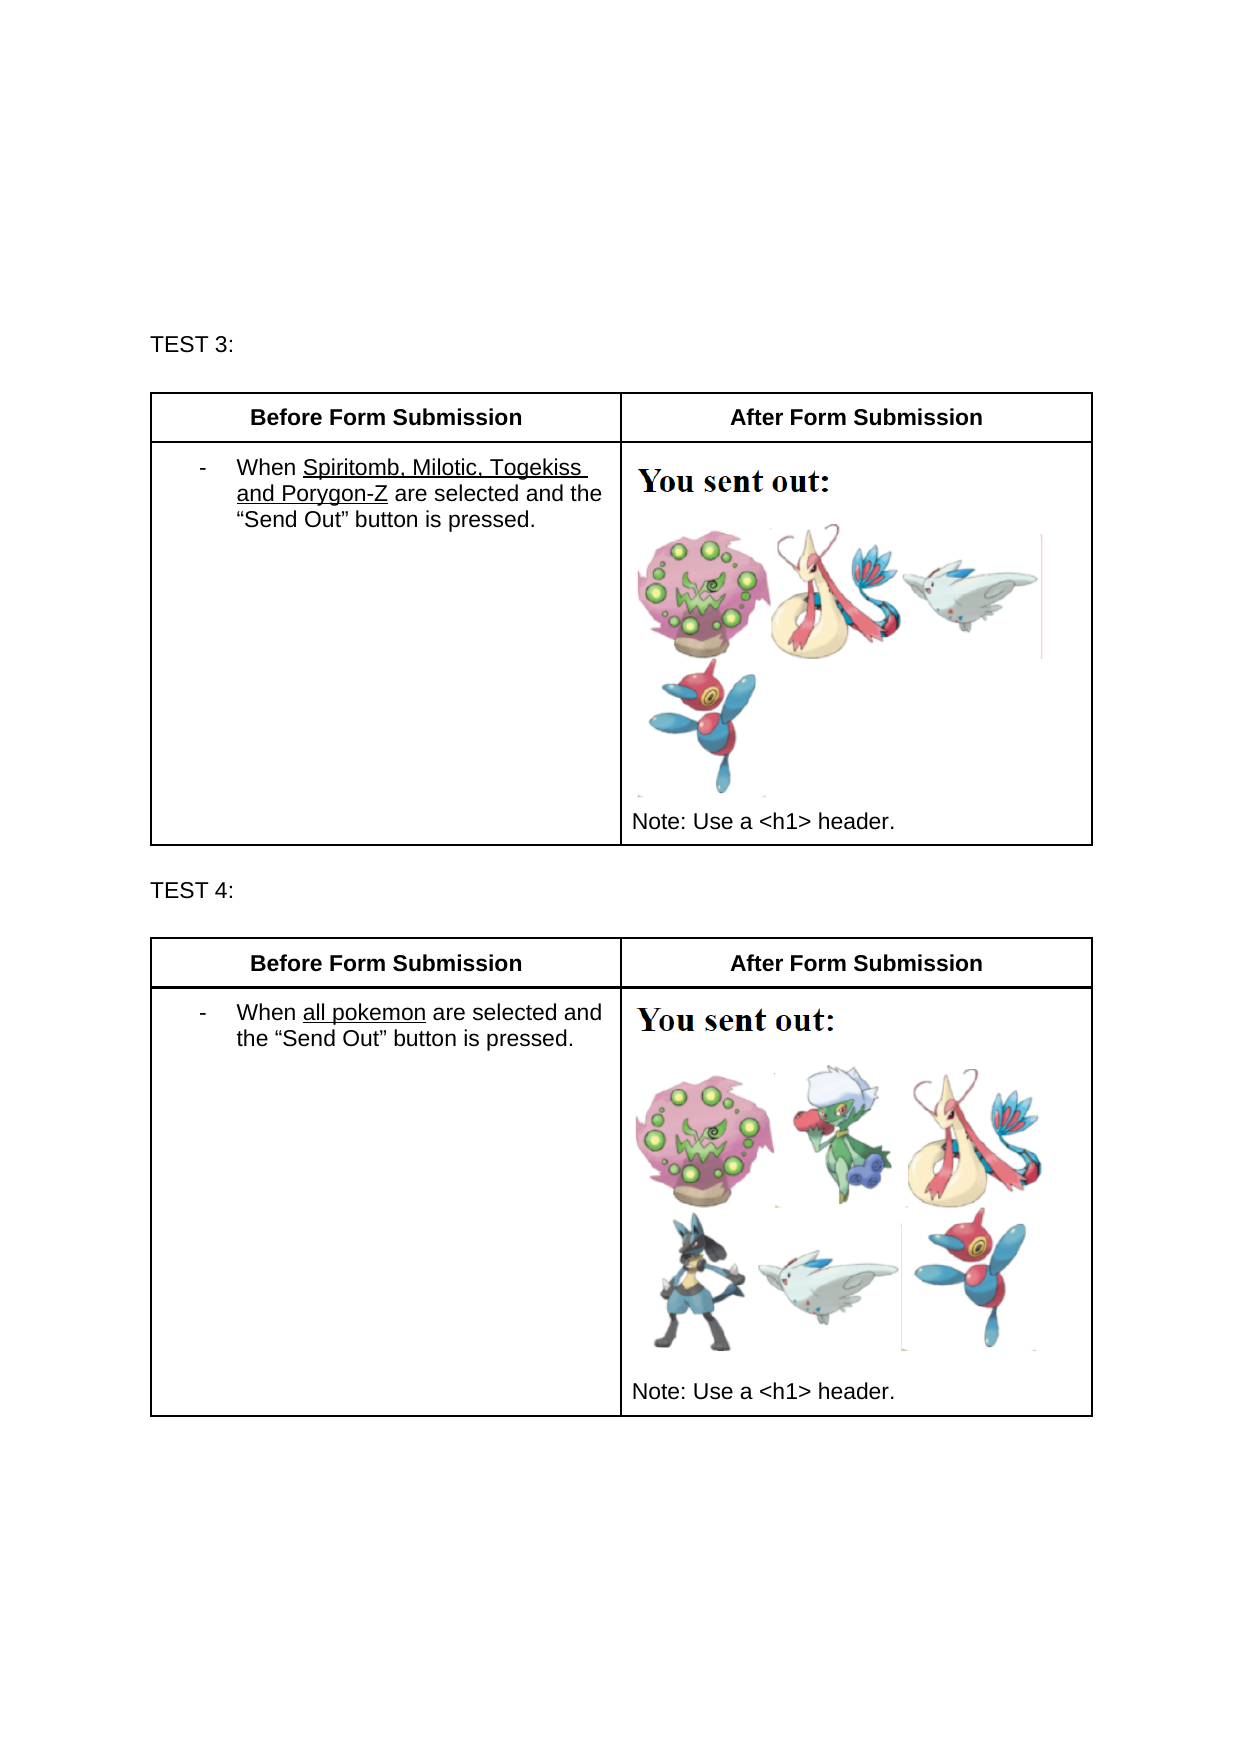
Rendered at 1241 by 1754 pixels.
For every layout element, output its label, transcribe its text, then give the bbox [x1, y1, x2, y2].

text TEST 3: [150, 331, 1090, 358]
table_cell Note: Use a <h1> header. [622, 443, 1091, 844]
table_header Before Form Submission [152, 939, 620, 986]
table_header After Form Submission [622, 394, 1091, 441]
table_cell Note: Use a <h1> header. [622, 989, 1091, 1415]
text TEST 4: [150, 877, 1090, 903]
table_header After Form Submission [622, 939, 1091, 986]
picture [631, 998, 1079, 1378]
picture [631, 453, 1079, 808]
table_cell When all pokemon are selected and the “Send Out” button is pressed. [152, 989, 620, 1415]
table_header Before Form Submission [152, 394, 620, 441]
table_cell When Spiritomb, Milotic, Togekiss and Porygon-Z are selected and the “Send Out” button is pressed. [152, 443, 620, 844]
